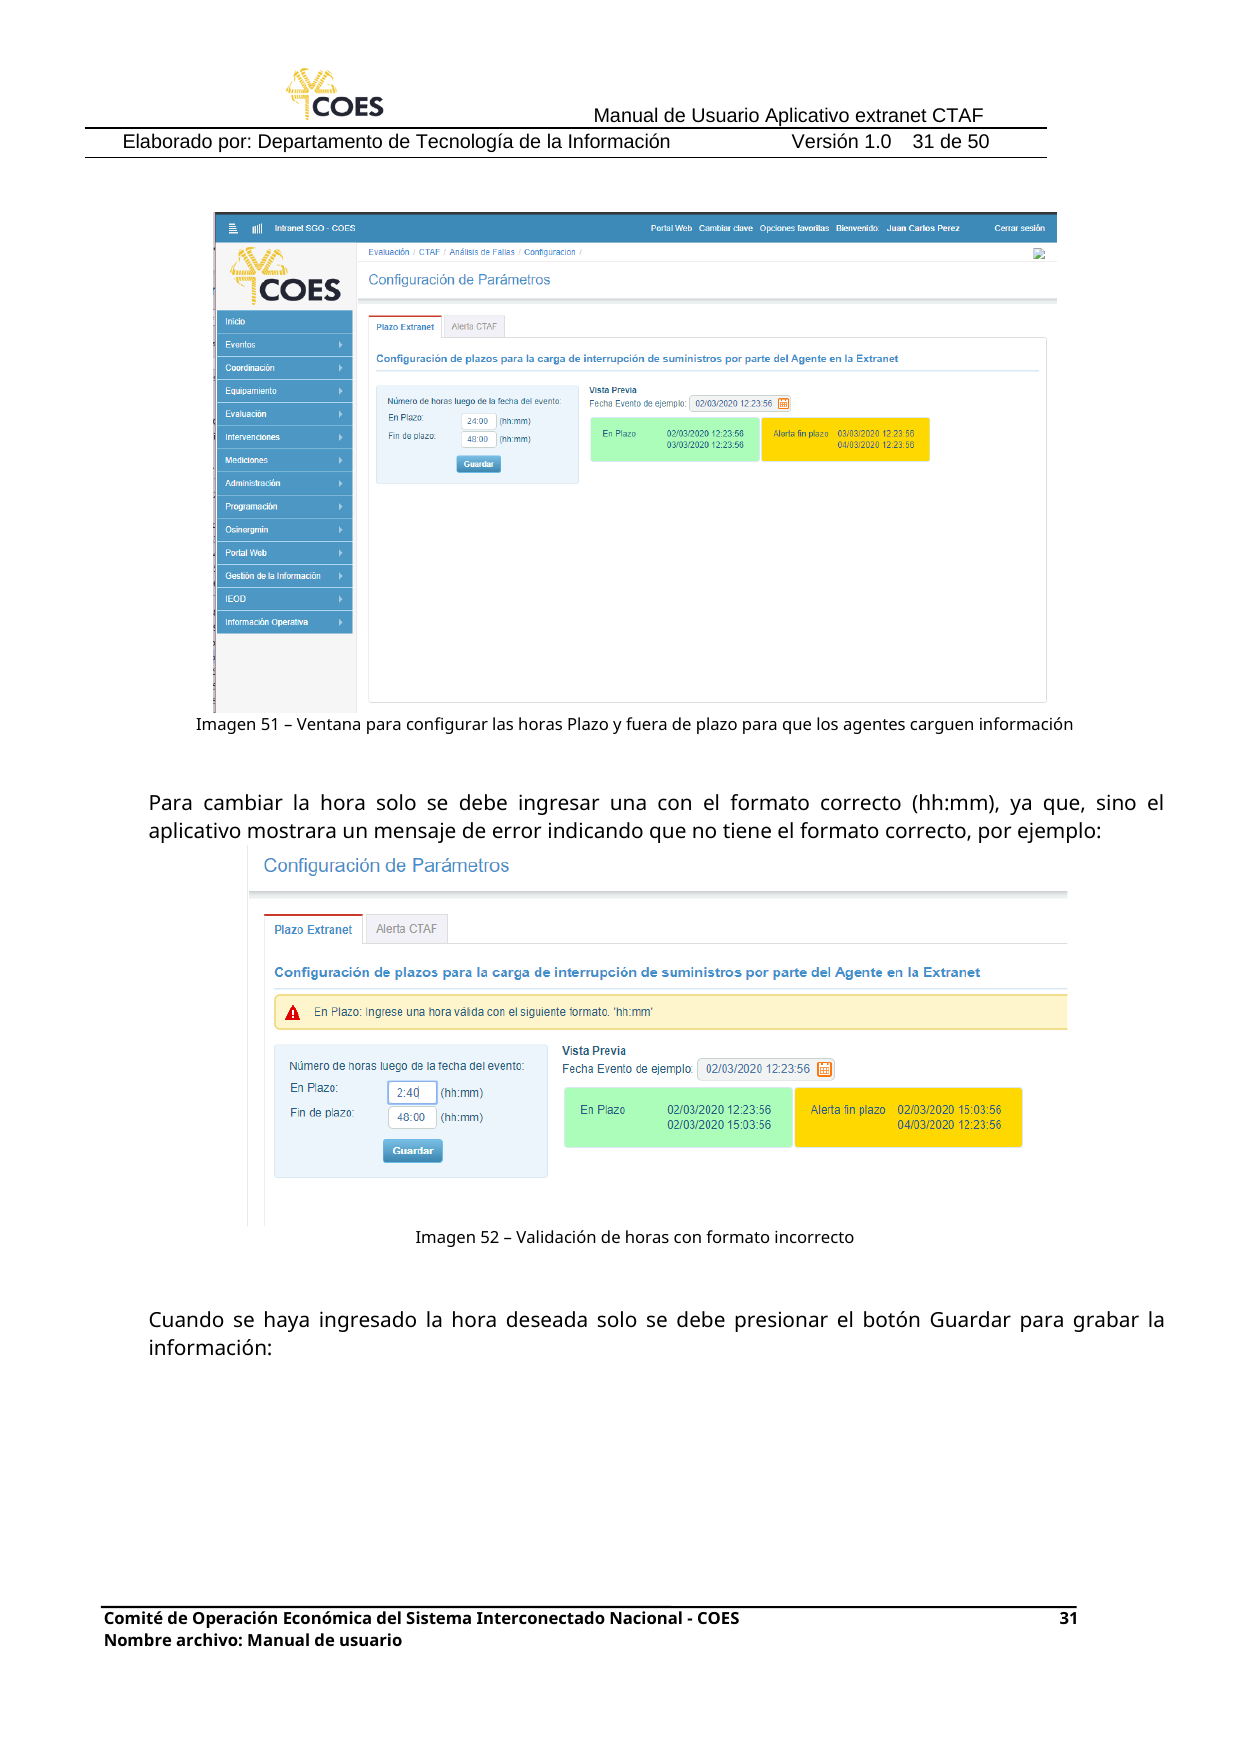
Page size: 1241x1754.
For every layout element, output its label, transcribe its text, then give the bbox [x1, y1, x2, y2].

text Imagen 52 – Validación de horas con formato incorrecto [103, 1225, 1167, 1248]
text Cuando se haya ingresado la hora deseada solo se debe presionar el botón Guardar para grabar la información: [148, 1305, 1167, 1362]
text Para cambiar la hora solo se debe ingresar una con el formato correcto (hh:mm), ya que, sino el aplicativo mostrara un mensaje de error indicando que no tiene el formato correcto, por ejemplo: [148, 788, 1167, 845]
picture [247, 845, 1068, 1226]
picture [213, 212, 1057, 713]
picture [286, 68, 390, 123]
text Imagen 51 – Ventana para configurar las horas Plazo y fuera de plazo para que los agentes carguen información [103, 712, 1167, 735]
